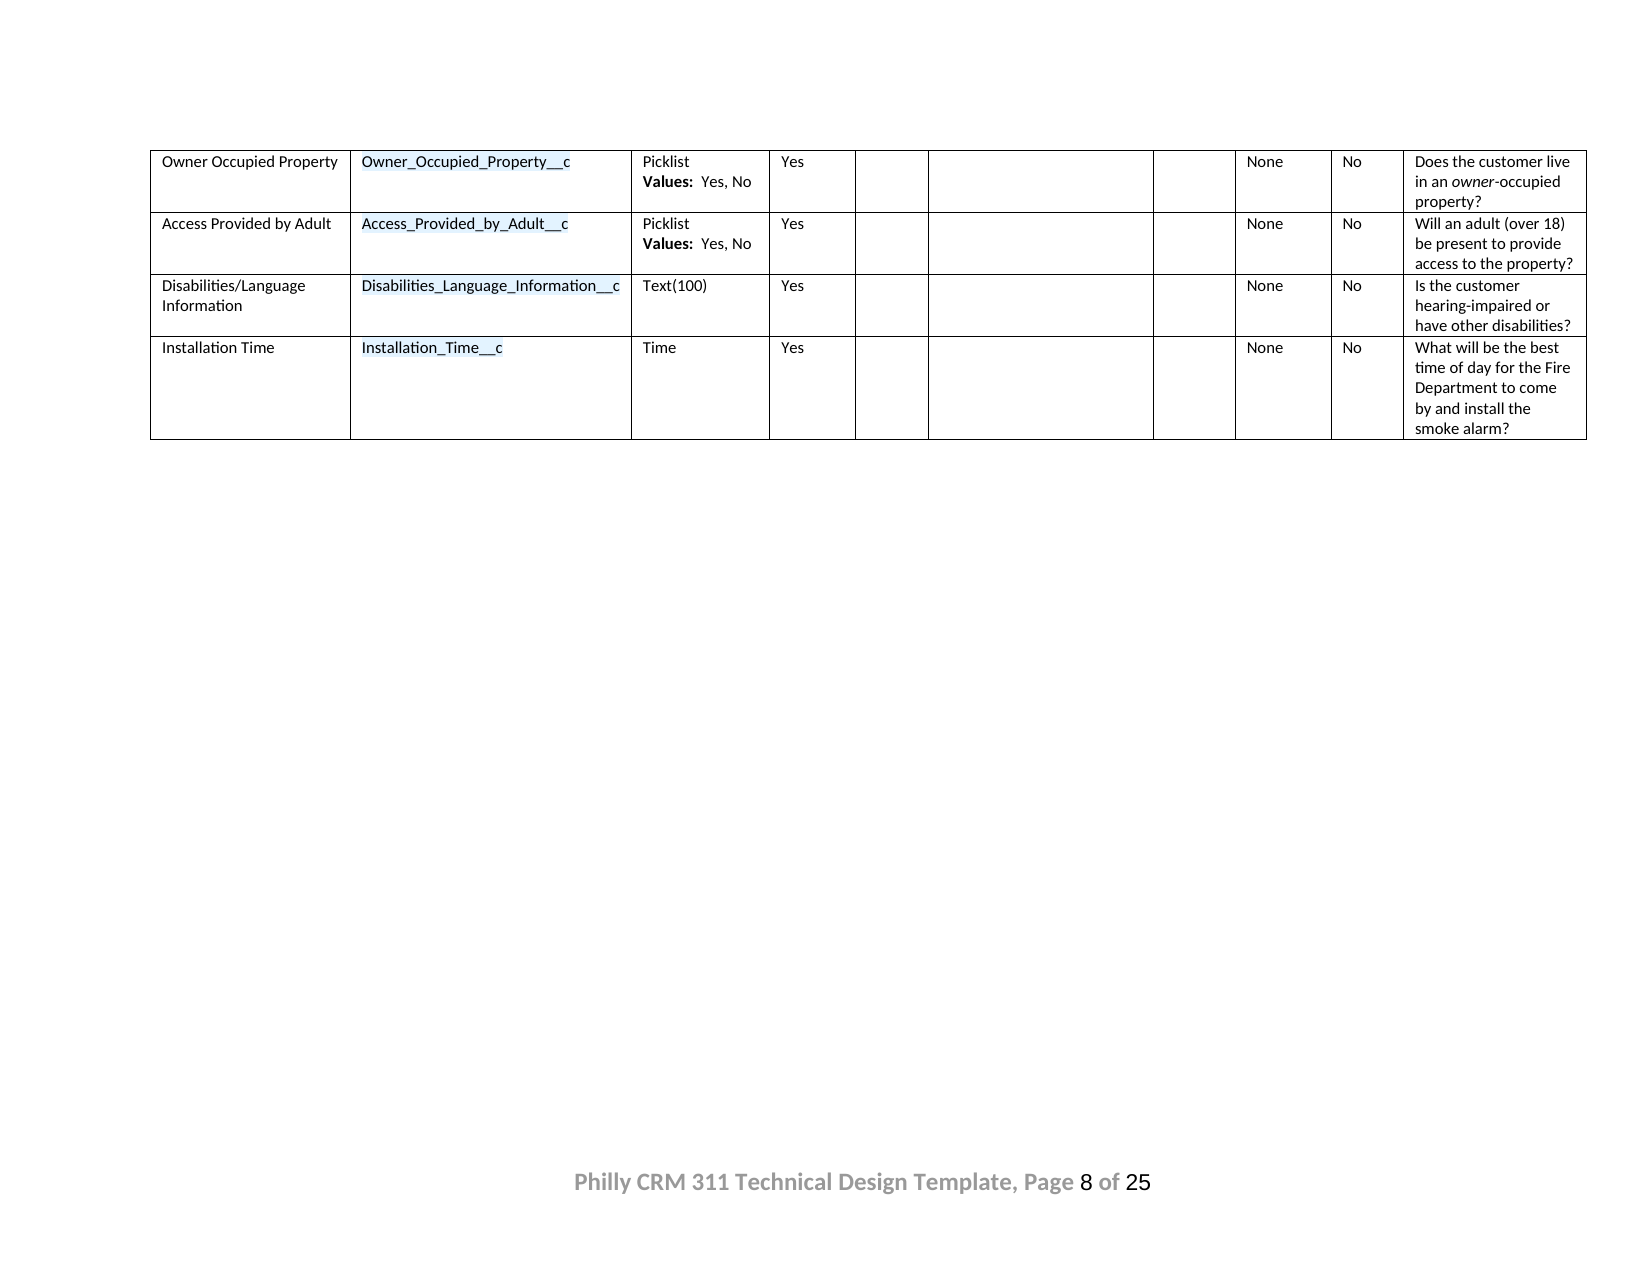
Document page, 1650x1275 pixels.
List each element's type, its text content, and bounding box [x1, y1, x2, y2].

table_cell Picklist Values: Yes, No [632, 151, 769, 212]
table_cell Access Provided by Adult [151, 213, 350, 274]
table_cell [1154, 213, 1235, 274]
table_cell [856, 337, 928, 438]
table_cell [929, 213, 1153, 274]
table_cell Disabilities/Language Information [151, 275, 350, 336]
table_cell No [1332, 337, 1403, 438]
table_cell Yes [770, 213, 855, 274]
table_cell Disabilities_Language_Information__c [351, 275, 631, 336]
table_cell Will an adult (over 18) be present to provide access to the property? [1404, 213, 1586, 274]
table_cell Access_Provided_by_Adult__c [351, 213, 631, 274]
table_cell [1154, 337, 1235, 438]
table_cell Text(100) [632, 275, 769, 336]
table_cell None [1236, 337, 1331, 438]
table_cell None [1236, 213, 1331, 274]
table_cell Installation_Time__c [351, 337, 631, 438]
table_cell Owner Occupied Property [151, 151, 350, 212]
table_cell None [1236, 151, 1331, 212]
table_cell Installation Time [151, 337, 350, 438]
table_cell Yes [770, 151, 855, 212]
table_cell Owner_Occupied_Property__c [351, 151, 631, 212]
table_cell [929, 337, 1153, 438]
table_cell [1154, 275, 1235, 336]
table_cell [856, 213, 928, 274]
table_cell [856, 275, 928, 336]
table_cell Yes [770, 275, 855, 336]
table_cell No [1332, 275, 1403, 336]
table_cell Picklist Values: Yes, No [632, 213, 769, 274]
table_cell [1154, 151, 1235, 212]
table_cell [929, 151, 1153, 212]
table_cell What will be the best time of day for the Fire Department to come by and install the smoke alarm? [1404, 337, 1586, 438]
table_cell Yes [770, 337, 855, 438]
table_cell None [1236, 275, 1331, 336]
table_cell Does the customer live in an owner-occupied property? [1404, 151, 1586, 212]
table_cell Time [632, 337, 769, 438]
table_cell [929, 275, 1153, 336]
table_cell No [1332, 151, 1403, 212]
table_cell Is the customer hearing-impaired or have other disabilities? [1404, 275, 1586, 336]
table_cell [856, 151, 928, 212]
table_cell No [1332, 213, 1403, 274]
